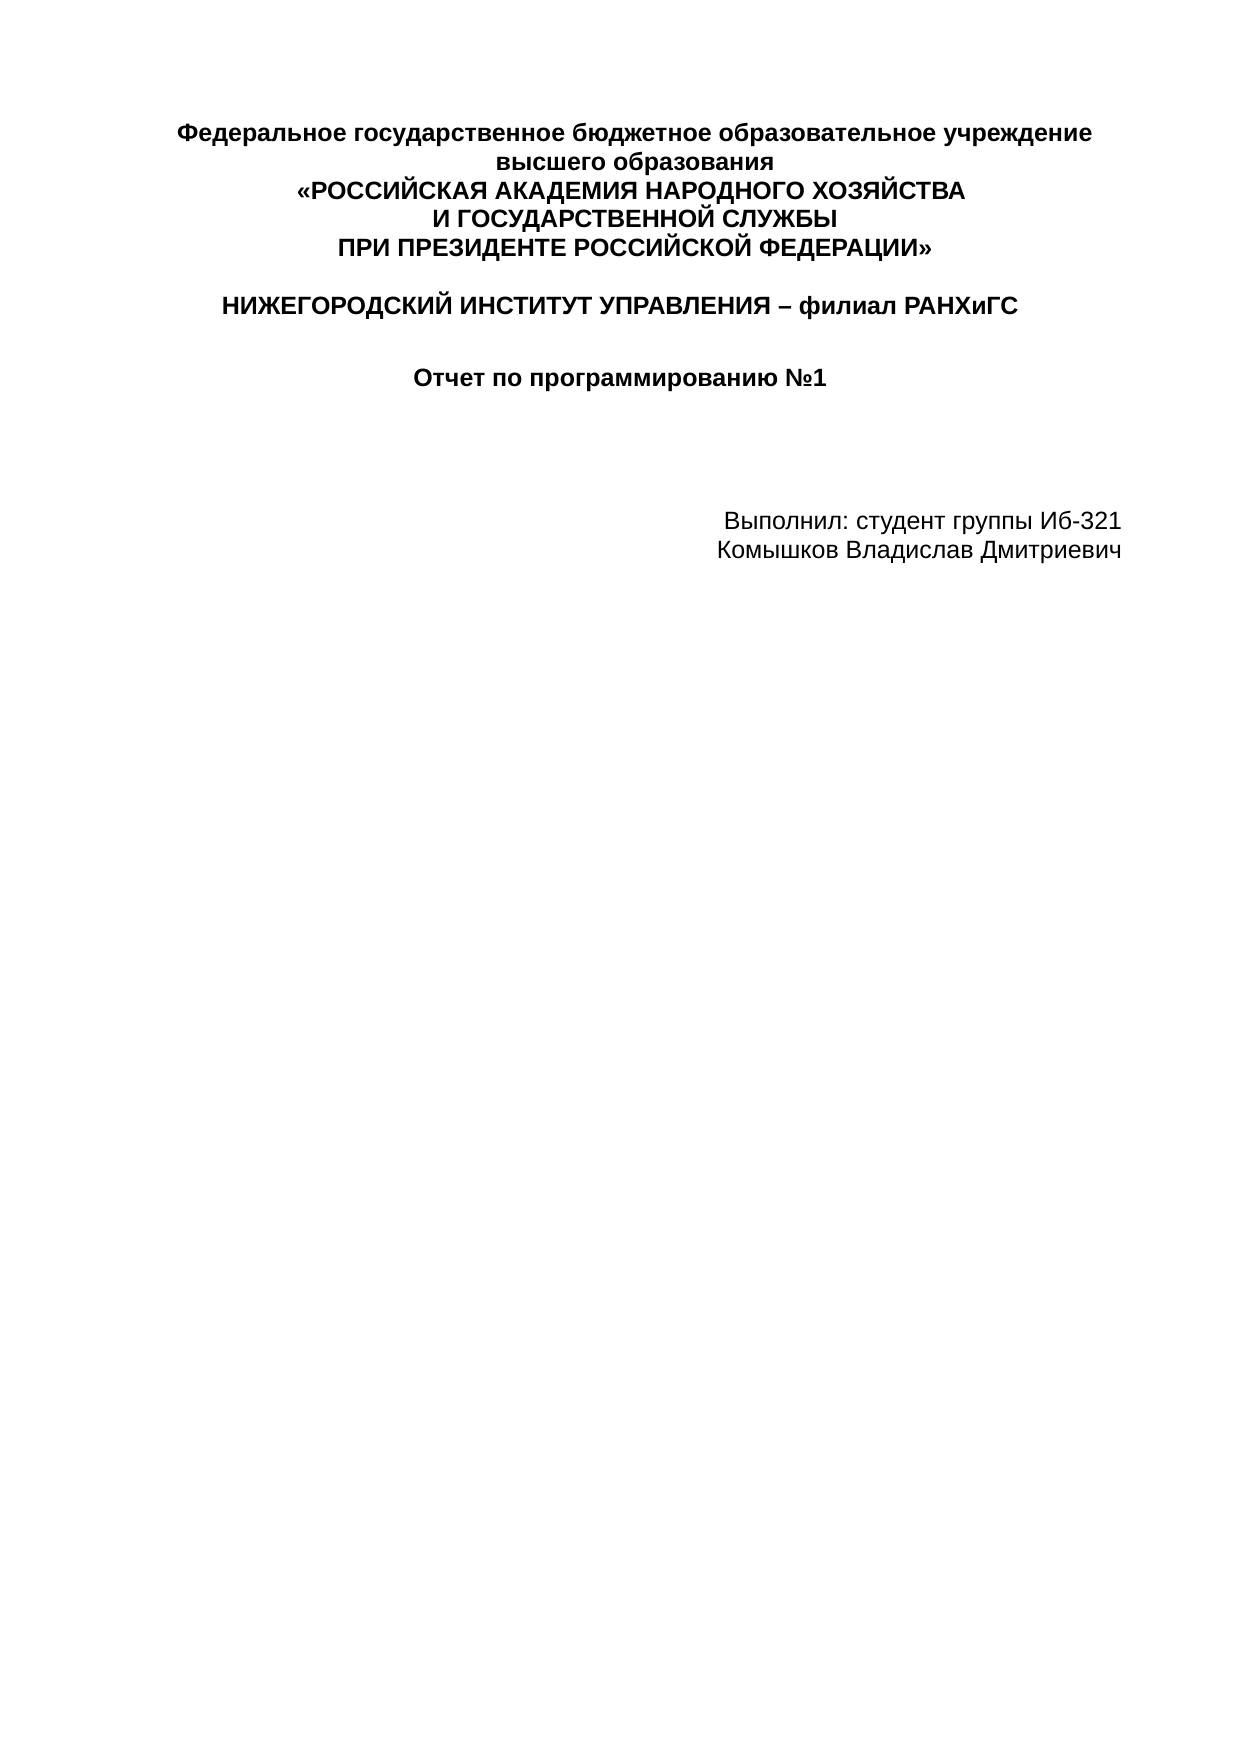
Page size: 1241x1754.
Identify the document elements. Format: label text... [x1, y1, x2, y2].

text НИЖЕГОРОДСКИЙ ИНСТИТУТ УПРАВЛЕНИЯ – филиал РАНХиГС [118, 291, 1122, 319]
text высшего образования [118, 147, 1152, 176]
text Федеральное государственное бюджетное образовательное учреждение [118, 118, 1152, 147]
text Комышков Владислав Дмитриевич [118, 535, 1122, 564]
text Отчет по программированию №1 [118, 362, 1122, 391]
text ПРИ ПРЕЗИДЕНТЕ РОССИЙСКОЙ ФЕДЕРАЦИИ» [118, 233, 1152, 262]
text Выполнил: студент группы Иб-321 [118, 506, 1122, 535]
text «РОССИЙСКАЯ АКАДЕМИЯ НАРОДНОГО ХОЗЯЙСТВА И ГОСУДАРСТВЕННОЙ СЛУЖБЫ [118, 176, 1152, 233]
